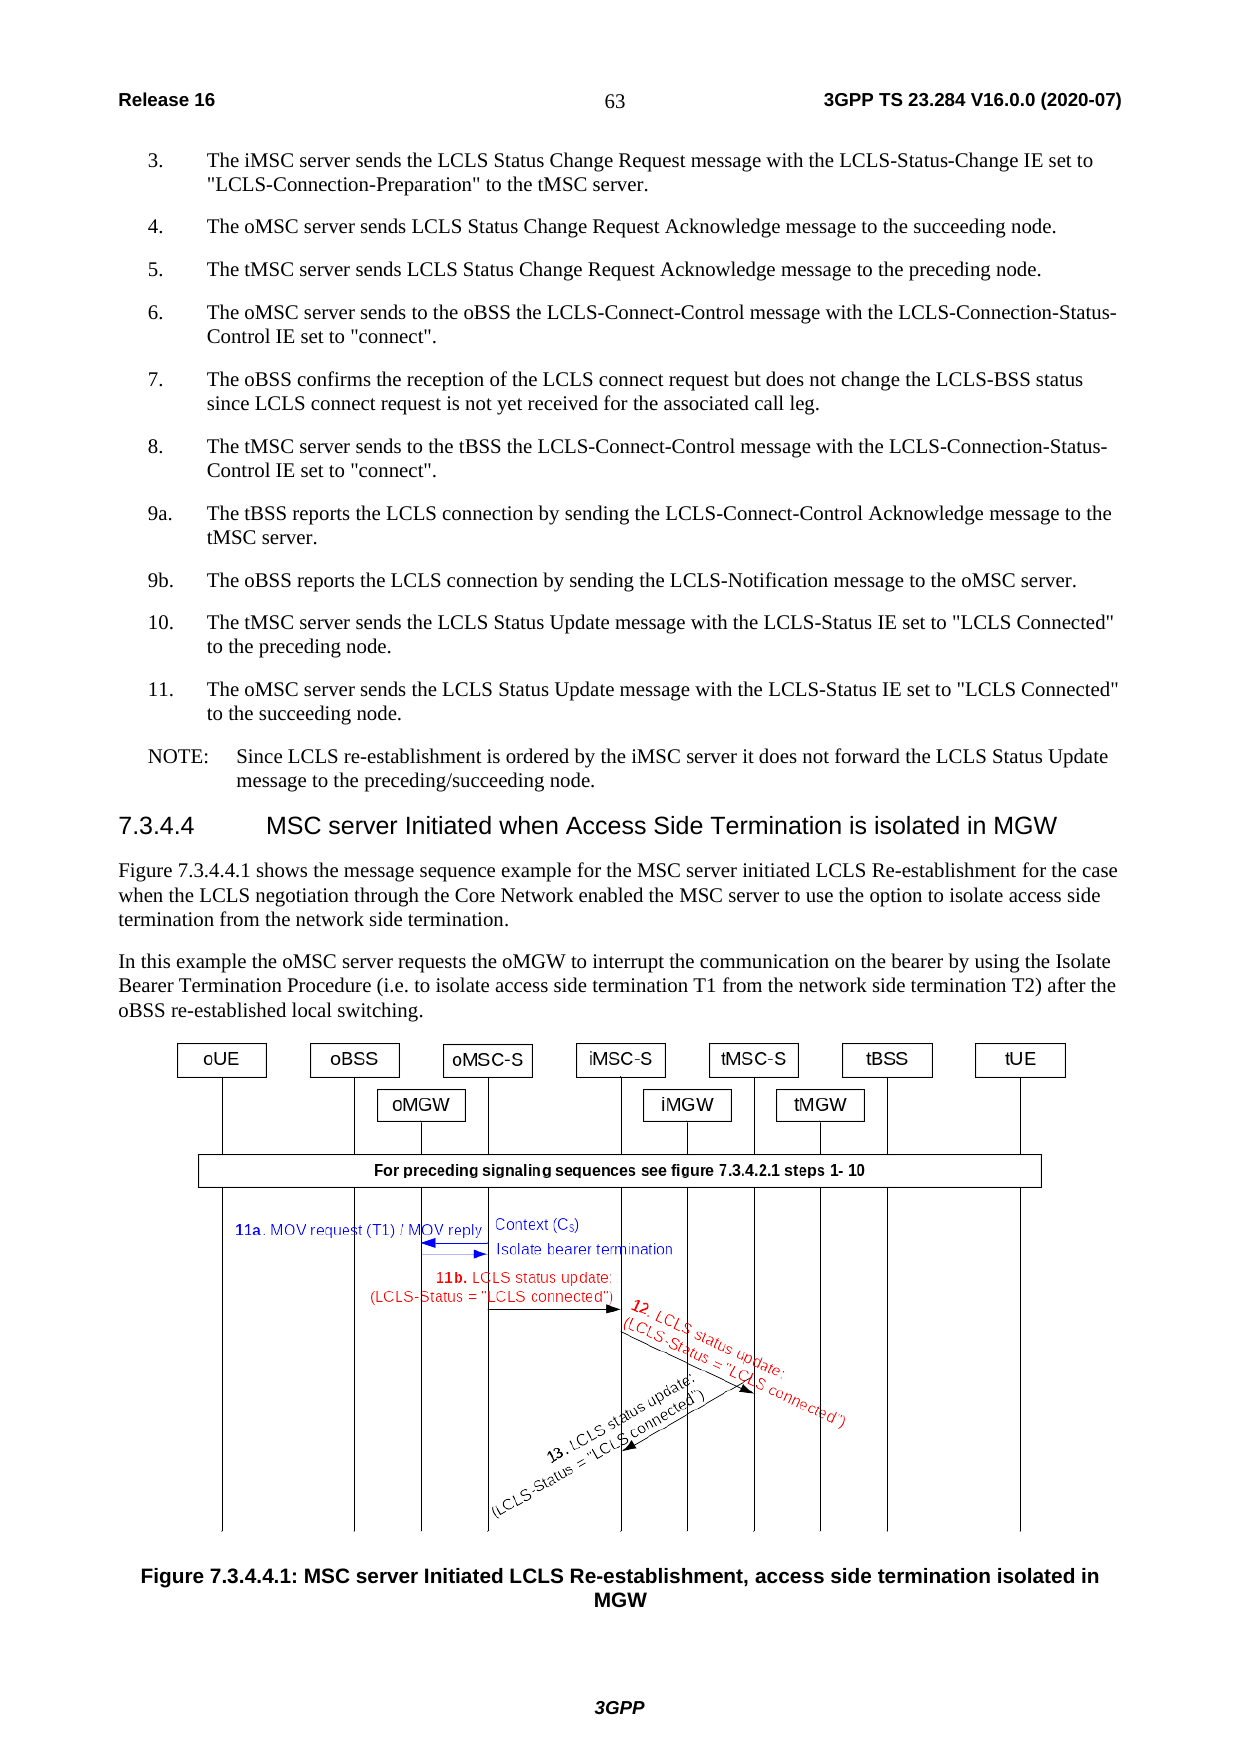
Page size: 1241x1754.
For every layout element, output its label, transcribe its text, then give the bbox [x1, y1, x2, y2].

text 3. The iMSC server sends the LCLS Status Change Request message with the LCLS-Status-Change IE set to "LCLS-Connection-Preparation" to the tMSC server. [148, 147, 1122, 196]
text NOTE: Since LCLS re-establishment is ordered by the iMSC server it does not forward the LCLS Status Update message to the preceding/succeeding node. [148, 744, 1122, 792]
text 6. The oMSC server sends to the oBSS the LCLS-Connect-Control message with the LCLS-Connection-Status-Control IE set to "connect". [148, 300, 1122, 348]
text Figure 7.3.4.4.1 shows the message sequence example for the MSC server initiated LCLS Re-establishment for the case when the LCLS negotiation through the Core Network enabled the MSC server to use the option to isolate access side termination from the network side termination. [118, 858, 1122, 931]
subtitle 7.3.4.4 MSC server Initiated when Access Side Termination is isolated in MGW [118, 811, 1122, 840]
text 4. The oMSC server sends LCLS Status Change Request Acknowledge message to the succeeding node. [148, 214, 1122, 238]
text 8. The tMSC server sends to the tBSS the LCLS-Connect-Control message with the LCLS-Connection-Status-Control IE set to "connect". [148, 434, 1122, 482]
text In this example the oMSC server requests the oMGW to interrupt the communication on the bearer by using the Isolate Bearer Termination Procedure (i.e. to isolate access side termination T1 from the network side termination T2) after the oBSS re-established local switching. [118, 949, 1122, 1022]
text 11. The oMSC server sends the LCLS Status Update message with the LCLS-Status IE set to "LCLS Connected" to the succeeding node. [148, 677, 1122, 725]
text 7. The oBSS confirms the reception of the LCLS connect request but does not change the LCLS-BSS status since LCLS connect request is not yet received for the associated call leg. [148, 367, 1122, 415]
text 9b. The oBSS reports the LCLS connection by sending the LCLS-Notification message to the oMSC server. [148, 567, 1122, 592]
list Figure 7.3.4.4.1: MSC server Initiated LCLS Re-establishment, access side termination isolated in MGW [118, 1564, 1122, 1612]
text 5. The tMSC server sends LCLS Status Change Request Acknowledge message to the preceding node. [148, 257, 1122, 281]
text 9a. The tBSS reports the LCLS connection by sending the LCLS-Connect-Control Acknowledge message to the tMSC server. [148, 501, 1122, 549]
text 10. The tMSC server sends the LCLS Status Update message with the LCLS-Status IE set to "LCLS Connected" to the preceding node. [148, 610, 1122, 658]
